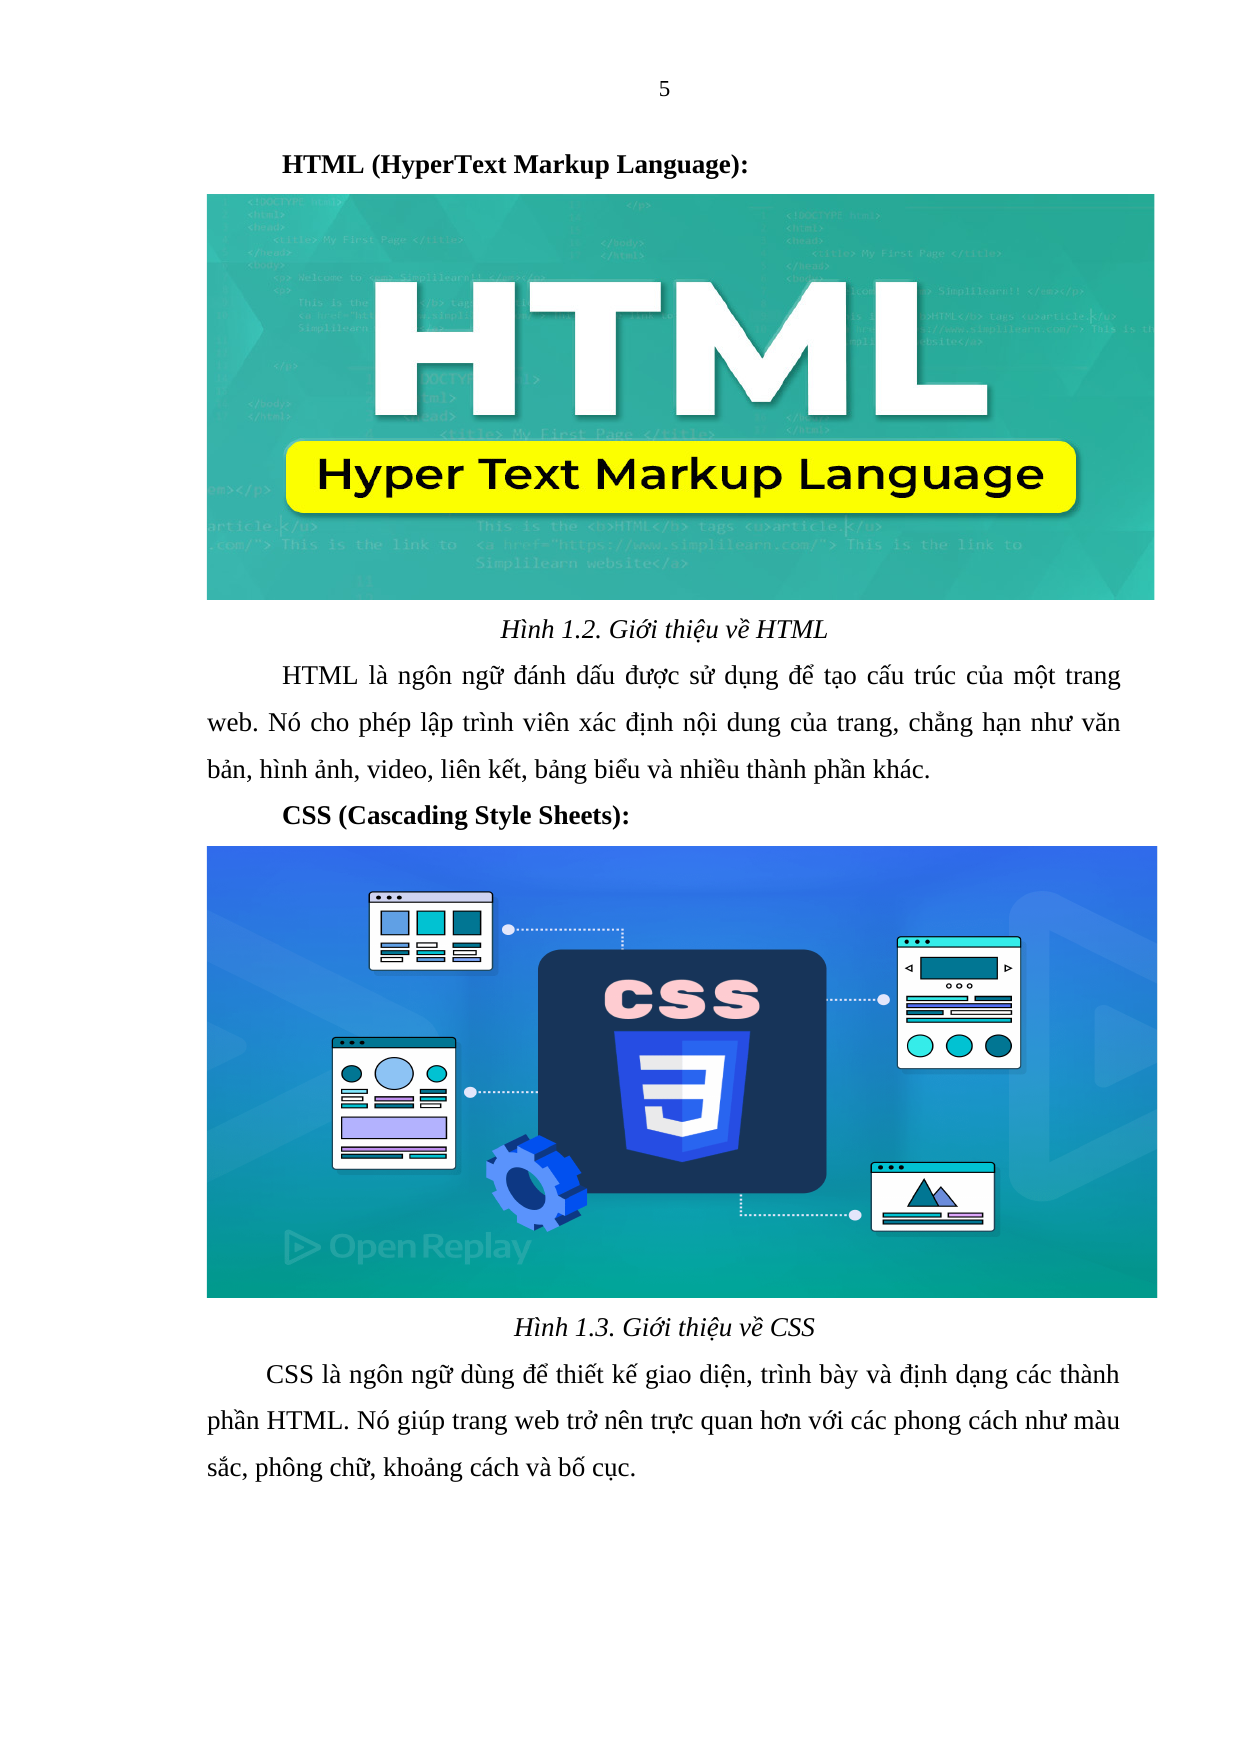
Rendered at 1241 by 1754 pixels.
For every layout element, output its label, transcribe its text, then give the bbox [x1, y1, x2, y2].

text Hình 1.3. Giới thiệu về CSS [207, 1311, 1122, 1342]
text HTML là ngôn ngữ đánh dấu được sử dụng để tạo cấu trúc của một trang web. Nó cho phép lập trình viên xác định nội dung của trang, chẳng hạn như văn bản, hình ảnh, video, liên kết, bảng biểu và nhiều thành phần khác. [207, 659, 1122, 784]
text Hình 1.2. Giới thiệu về HTML [207, 613, 1122, 644]
picture [206, 194, 1155, 600]
subtitle HTML (HyperText Markup Language): [282, 148, 1122, 179]
subtitle CSS (Cascading Style Sheets): [282, 799, 1122, 831]
text CSS là ngôn ngữ dùng để thiết kế giao diện, trình bày và định dạng các thành phần HTML. Nó giúp trang web trở nên trực quan hơn với các phong cách như màu sắc, phông chữ, khoảng cách và bố cục. [207, 1358, 1122, 1482]
picture [206, 846, 1158, 1298]
